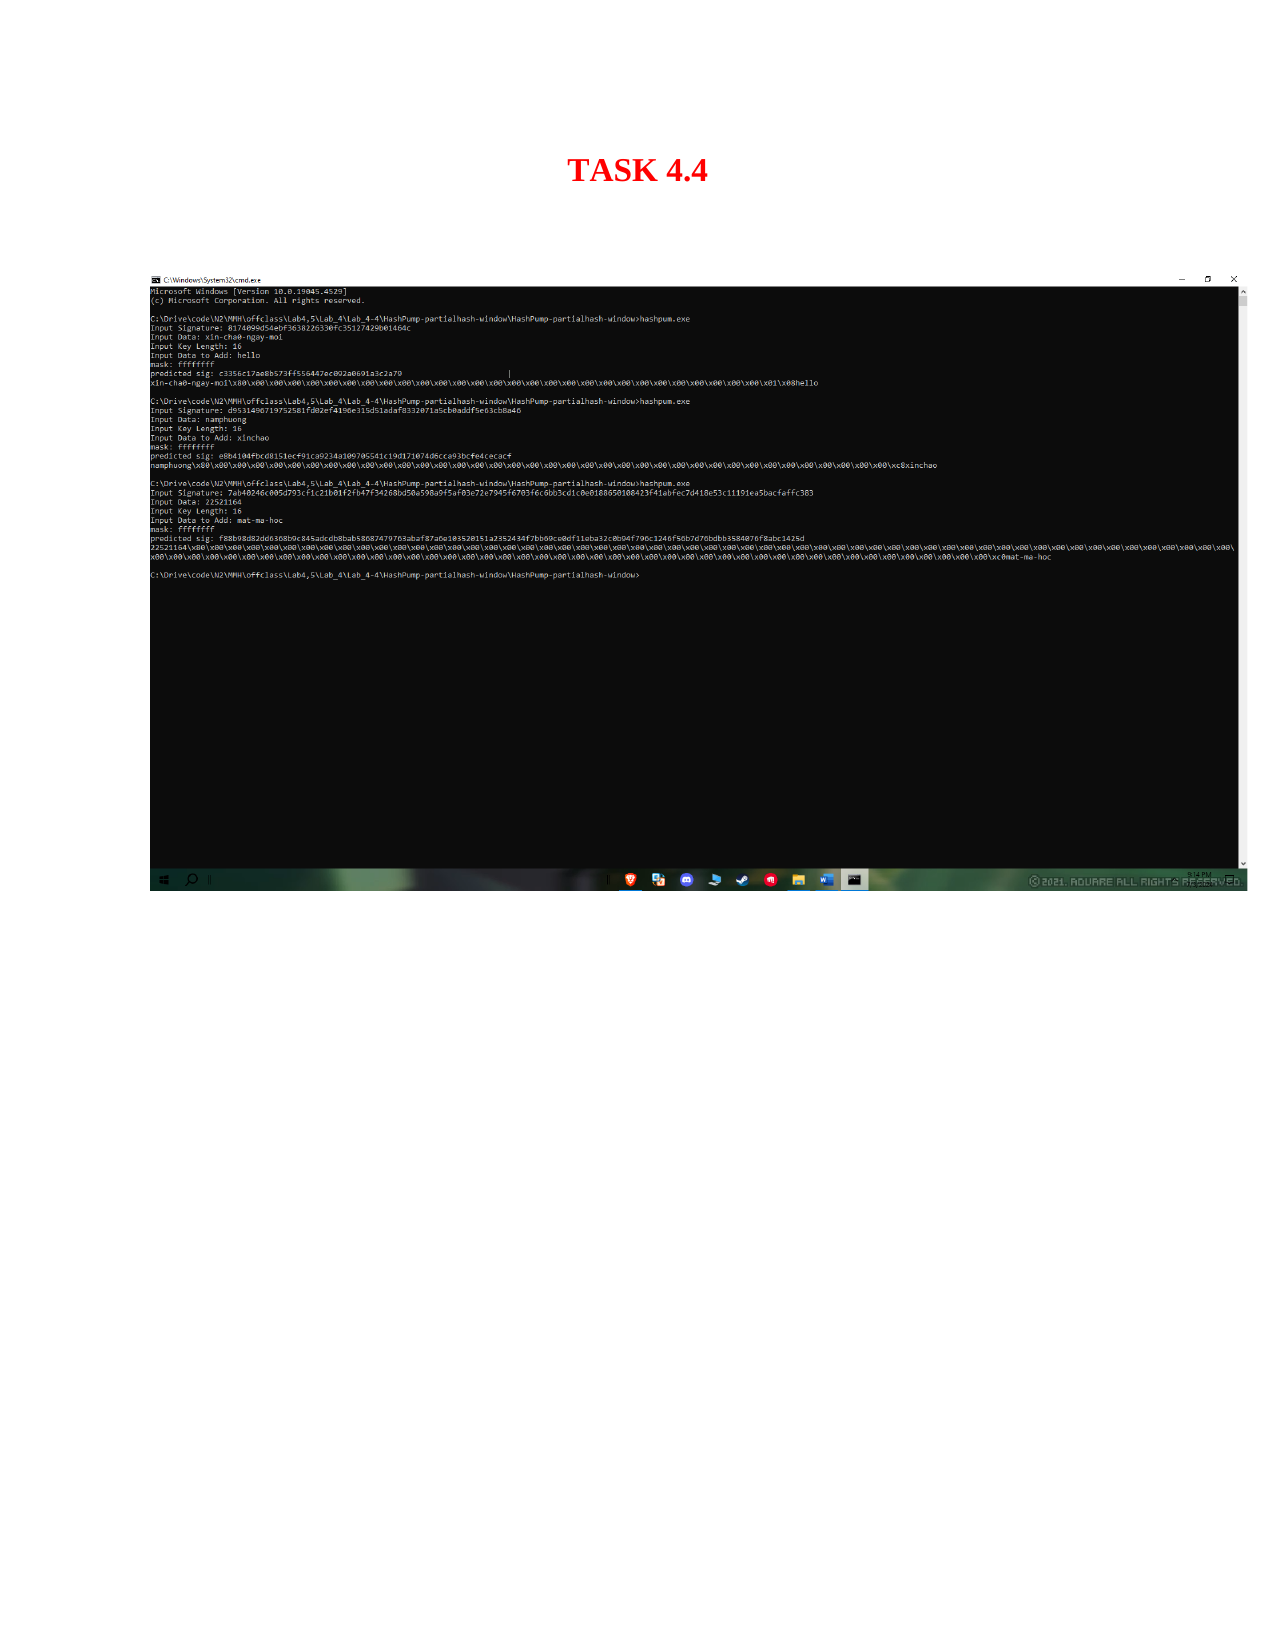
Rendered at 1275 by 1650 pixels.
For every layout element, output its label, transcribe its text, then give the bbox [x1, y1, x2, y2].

picture [150, 273, 1248, 891]
text Đây là kết quả sau khi chạy tool hashclash để tạo ra file MD5 collision với 2 prefix là 2 file thực thi của 2 chương trình C++ khác nhau TASK 4.4 [150, 150, 1125, 273]
